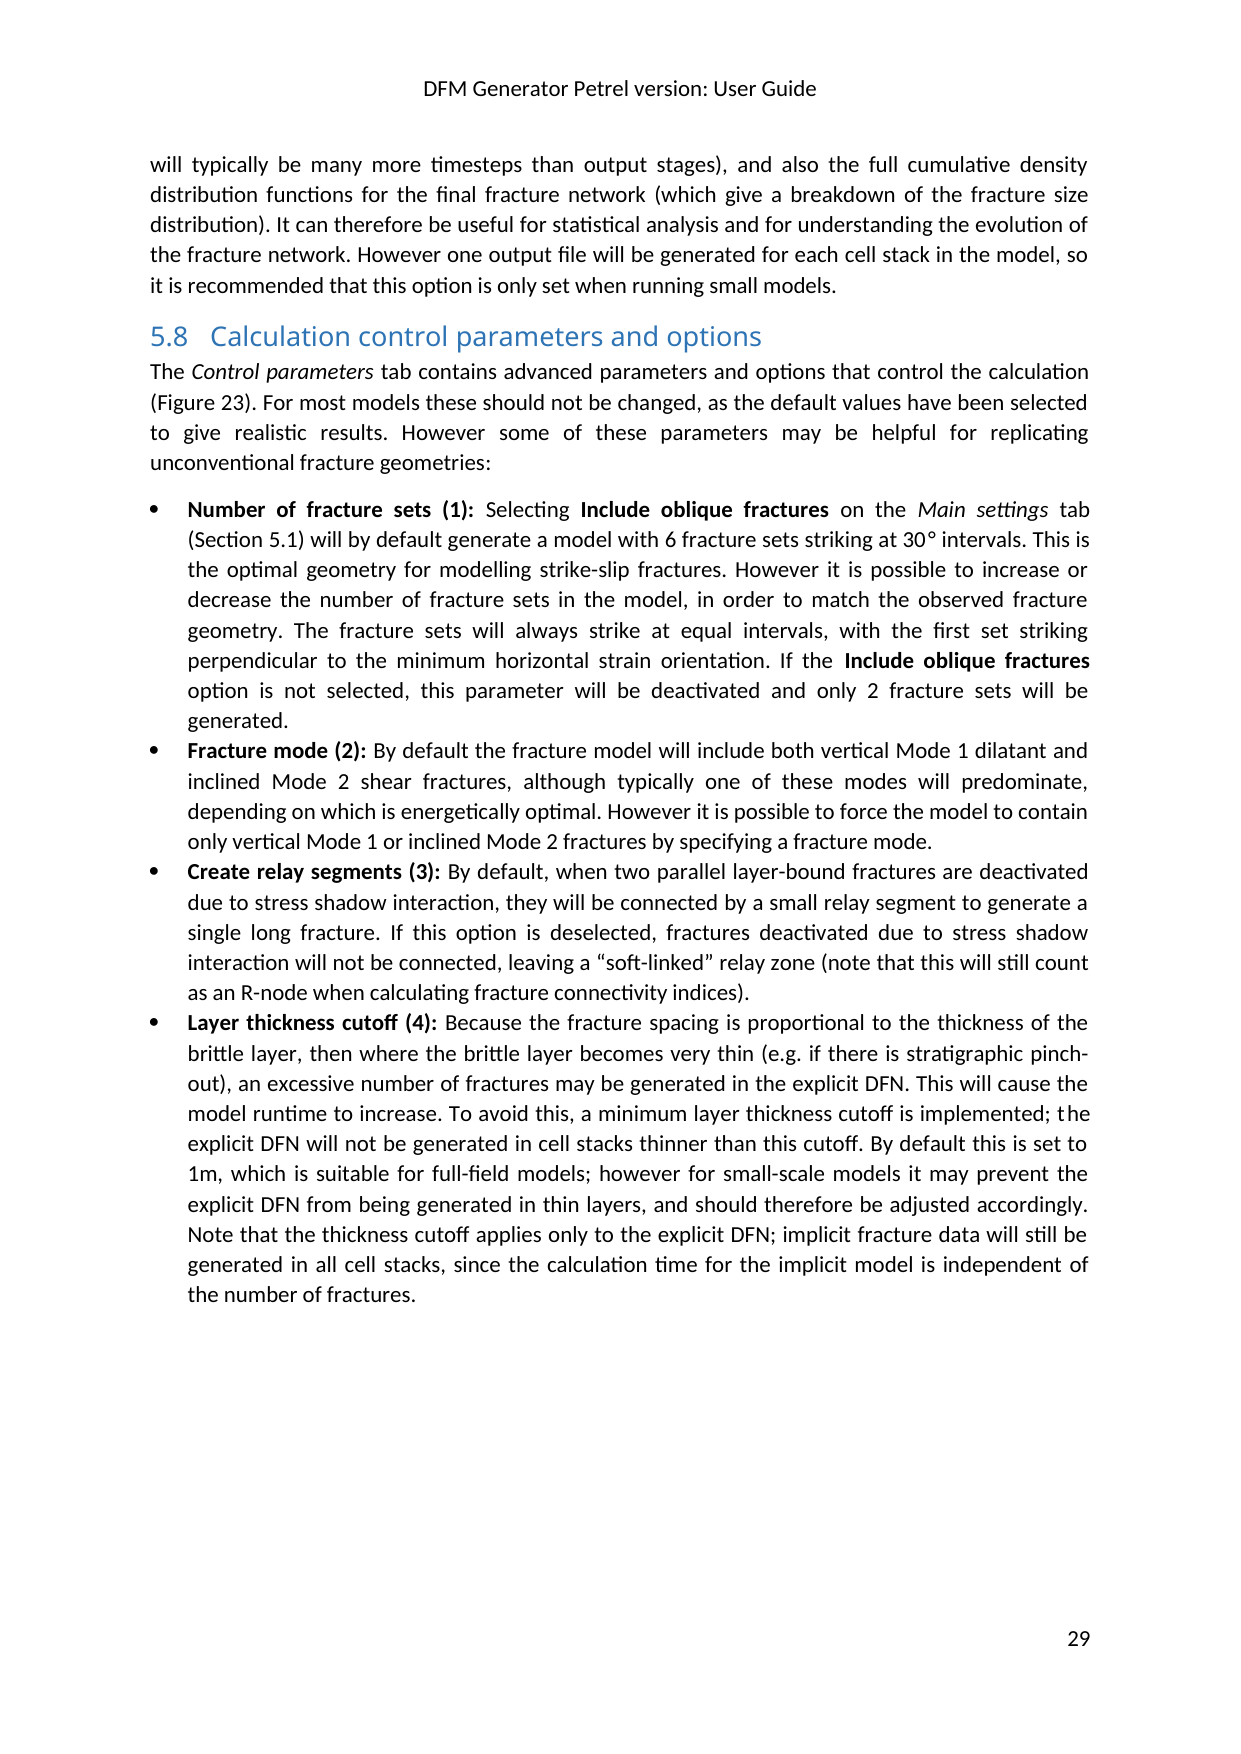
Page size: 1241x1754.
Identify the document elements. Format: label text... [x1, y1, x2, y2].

list Layer thickness cutoff (4): Because the fracture spacing is proportional to the thickness of the brittle layer, then where the brittle layer becomes very thin (e.g. if there is stratigraphic pinch-out), an excessive number of fractures may be generated in the explicit DFN. This will cause the model runtime to increase. To avoid this, a minimum layer thickness cutoff is implemented; the explicit DFN will not be generated in cell stacks thinner than this cutoff. By default this is set to 1m, which is suitable for full-field models; however for small-scale models it may prevent the explicit DFN from being generated in thin layers, and should therefore be adjusted accordingly. Note that the thickness cutoff applies only to the explicit DFN; implicit fracture data will still be generated in all cell stacks, since the calculation time for the implicit model is independent of the number of fractures. [150, 1008, 1090, 1308]
list Create relay segments (3): By default, when two parallel layer-bound fractures are deactivated due to stress shadow interaction, they will be connected by a small relay segment to generate a single long fracture. If this option is deselected, fractures deactivated due to stress shadow interaction will not be connected, leaving a “soft-linked” relay zone (note that this will still count as an R-node when calculating fracture connectivity indices). [150, 857, 1090, 1006]
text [150, 150, 1090, 299]
list Fracture mode (2): By default the fracture model will include both vertical Mode 1 dilatant and inclined Mode 2 shear fractures, although typically one of these modes will predominate, depending on which is energetically optimal. However it is possible to force the model to contain only vertical Mode 1 or inclined Mode 2 fractures by specifying a fracture mode. [150, 737, 1090, 855]
text The Control parameters tab contains advanced parameters and options that control the calculation (Figure 23). For most models these should not be changed, as the default values have been selected to give realistic results. However some of these parameters may be helpful for replicating unconventional fracture geometries: [150, 357, 1090, 476]
list Number of fracture sets (1): Selecting Include oblique fractures on the Main settings tab (Section 5.1) will by default generate a model with 6 fracture sets striking at 30° intervals. This is the optimal geometry for modelling strike-slip fractures. However it is possible to increase or decrease the number of fracture sets in the model, in order to match the observed fracture geometry. The fracture sets will always strike at equal intervals, with the first set striking perpendicular to the minimum horizontal strain orientation. If the Include oblique fractures option is not selected, this parameter will be deactivated and only 2 fracture sets will be generated. [150, 495, 1090, 734]
subtitle Calculation control parameters and options [150, 318, 1090, 354]
